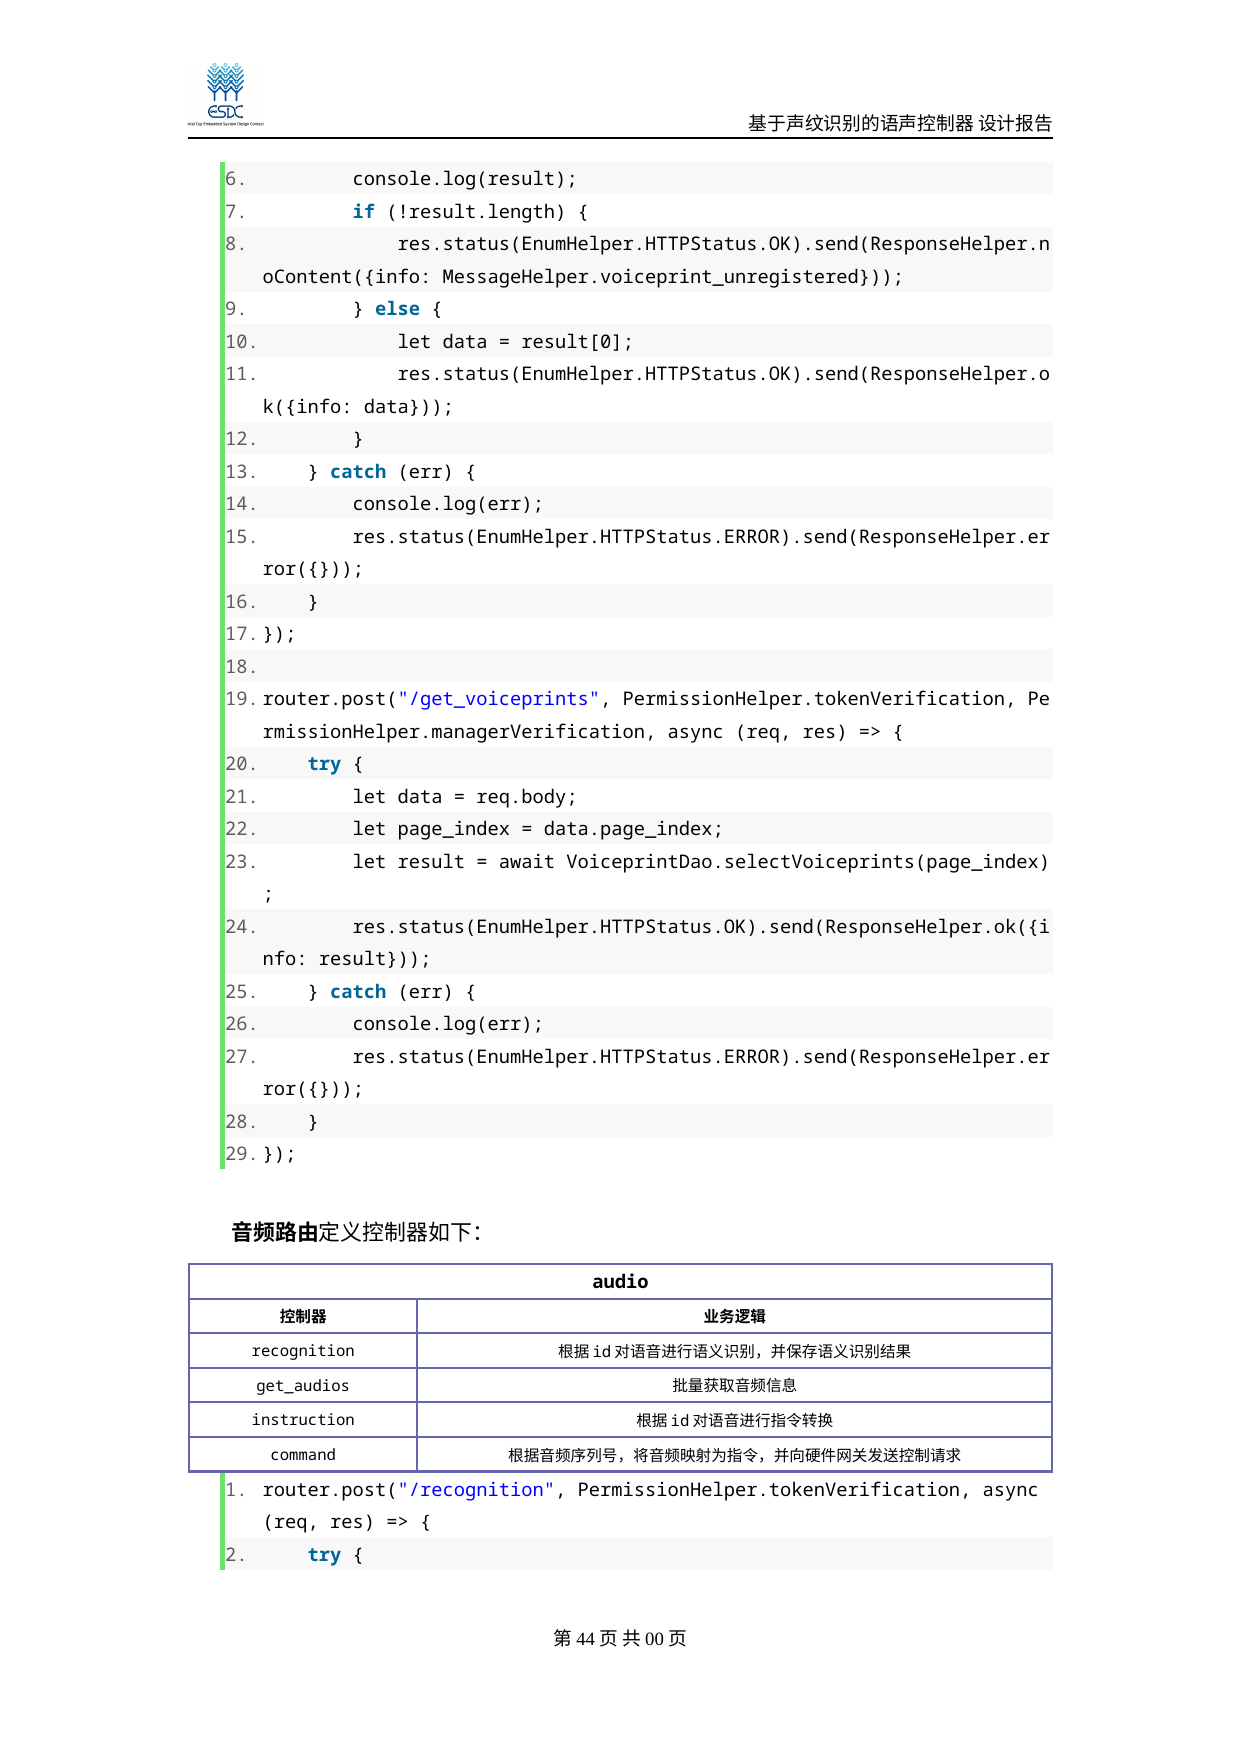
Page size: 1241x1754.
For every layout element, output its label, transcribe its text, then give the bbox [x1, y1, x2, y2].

list res.status(EnumHelper.HTTPStatus.ERROR).send(ResponseHelper.error({})); [225, 1039, 1053, 1104]
list } [225, 422, 1053, 454]
list console.log(err); [225, 487, 1053, 519]
list res.status(EnumHelper.HTTPStatus.OK).send(ResponseHelper.noContent({info: MessageHelper.voiceprint_unregistered})); [225, 227, 1053, 292]
list router.post("/recognition", PermissionHelper.tokenVerification, async (req, res) => { [225, 1473, 1053, 1537]
list }); [225, 617, 1053, 649]
table_cell instruction [190, 1403, 416, 1436]
list let data = result[0]; [225, 324, 1053, 357]
table_cell command [190, 1438, 416, 1470]
table_cell get_audios [190, 1369, 416, 1401]
list let result = await VoiceprintDao.selectVoiceprints(page_index); [225, 844, 1053, 909]
table_cell 批量获取音频信息 [418, 1369, 1051, 1401]
list try { [225, 1537, 1053, 1570]
list } [225, 584, 1053, 617]
list try { [225, 747, 1053, 779]
picture [187, 63, 264, 126]
text 音频路由定义控制器如下： [187, 1214, 1053, 1247]
table_cell 控制器 [190, 1300, 416, 1332]
list }); [225, 1137, 1053, 1169]
table_header audio [190, 1265, 1051, 1297]
list let page_index = data.page_index; [225, 812, 1053, 844]
list router.post("/get_voiceprints", PermissionHelper.tokenVerification, PermissionHelper.managerVerification, async (req, res) => { [225, 682, 1053, 747]
list res.status(EnumHelper.HTTPStatus.OK).send(ResponseHelper.ok({info: data})); [225, 357, 1053, 422]
table_cell 根据id对语音进行指令转换 [418, 1403, 1051, 1436]
list let data = req.body; [225, 779, 1053, 812]
table_cell recognition [190, 1334, 416, 1367]
list console.log(err); [225, 1007, 1053, 1039]
list res.status(EnumHelper.HTTPStatus.OK).send(ResponseHelper.ok({info: result})); [225, 909, 1053, 974]
list if (!result.length) { [225, 194, 1053, 227]
list } catch (err) { [225, 974, 1053, 1007]
list } else { [225, 292, 1053, 324]
list } catch (err) { [225, 454, 1053, 487]
list } [225, 1104, 1053, 1137]
table_cell 根据音频序列号，将音频映射为指令，并向硬件网关发送控制请求 [418, 1438, 1051, 1470]
list res.status(EnumHelper.HTTPStatus.ERROR).send(ResponseHelper.error({})); [225, 519, 1053, 584]
list console.log(result); [225, 162, 1053, 194]
table_cell 业务逻辑 [418, 1300, 1051, 1332]
table_cell 根据id对语音进行语义识别，并保存语义识别结果 [418, 1334, 1051, 1367]
